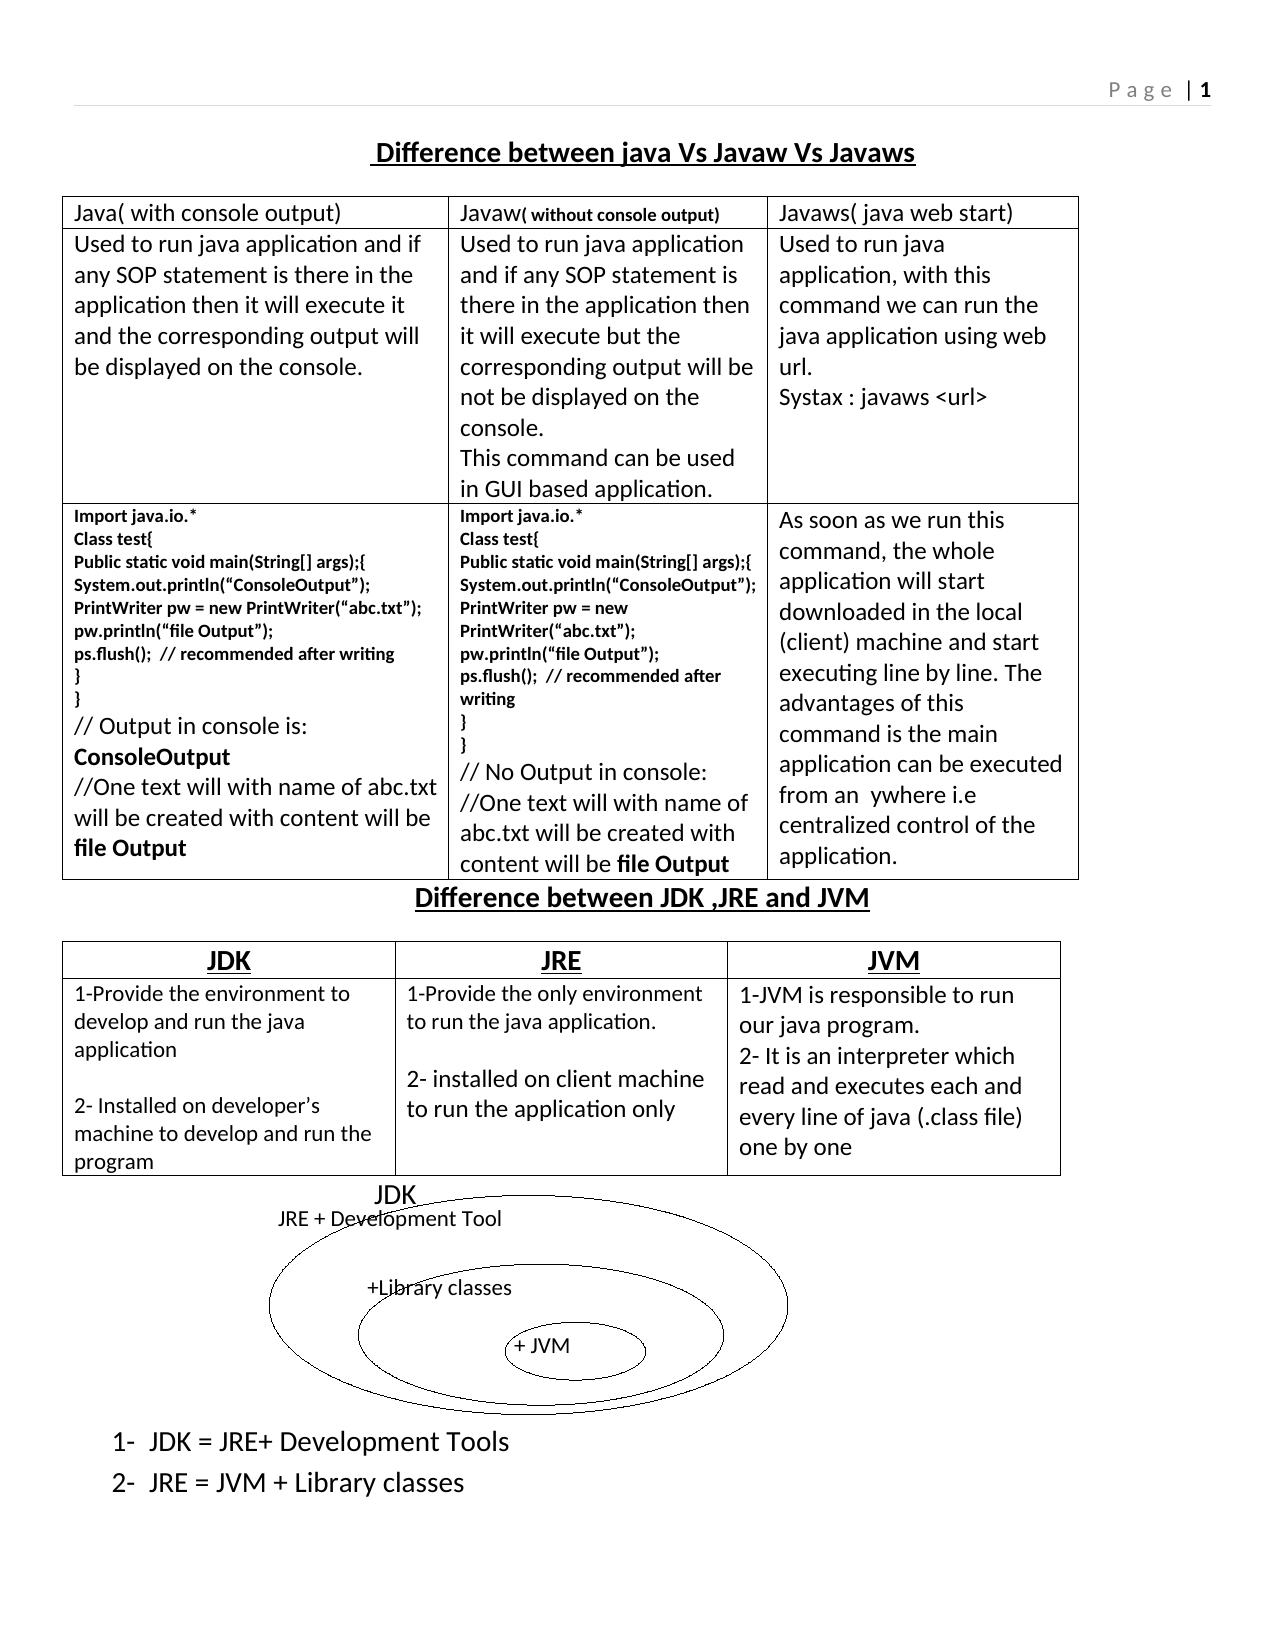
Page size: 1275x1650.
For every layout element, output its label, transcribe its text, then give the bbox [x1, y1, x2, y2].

table_cell 1-Provide the only environment to run the java application. 2- installed on client machine to run the application only [396, 979, 727, 1175]
table_cell Import java.io.* Class test{ Public static void main(String[] args);{ System.out.println(“ConsoleOutput”); PrintWriter pw = new PrintWriter(“abc.txt”); pw.println(“file Output”); ps.flush(); // recommended after writing } } // No Output in console: //One text will with name of abc.txt will be created with content will be file Output [449, 504, 767, 878]
table_cell 1-JVM is responsible to run our java program. 2- It is an interpreter which read and executes each and every line of java (.class file) one by one [728, 979, 1060, 1175]
table_cell Used to run java application, with this command we can run the java application using web url. Systax : javaws <url> [768, 229, 1078, 503]
table_cell Used to run java application and if any SOP statement is there in the application then it will execute it and the corresponding output will be displayed on the console. [63, 229, 448, 503]
table_header JDK [63, 942, 395, 978]
list JRE = JVM + Library classes [111, 1464, 1211, 1500]
table_header Javaws( java web start) [768, 197, 1078, 227]
text Difference between JDK ,JRE and JVM [74, 879, 1211, 915]
table_cell Import java.io.* Class test{ Public static void main(String[] args);{ System.out.println(“ConsoleOutput”); PrintWriter pw = new PrintWriter(“abc.txt”); pw.println(“file Output”); ps.flush(); // recommended after writing } } // Output in console is: ConsoleOutput //One text will with name of abc.txt will be created with content will be file Output [63, 504, 448, 878]
table_header JRE [396, 942, 727, 978]
list JDK = JRE+ Development Tools [111, 1423, 1211, 1459]
table_cell As soon as we run this command, the whole application will start downloaded in the local (client) machine and start executing line by line. The advantages of this command is the main application can be executed from an ywhere i.e centralized control of the application. [768, 504, 1078, 878]
table_header JVM [728, 942, 1060, 978]
table_header Javaw( without console output) [449, 197, 767, 227]
text JDK [74, 1176, 1211, 1212]
table_header Java( with console output) [63, 197, 448, 227]
table_cell 1-Provide the environment to develop and run the java application 2- Installed on developer’s machine to develop and run the program [63, 979, 395, 1175]
table_cell Used to run java application and if any SOP statement is there in the application then it will execute but the corresponding output will be not be displayed on the console. This command can be used in GUI based application. [449, 229, 767, 503]
text Difference between java Vs Javaw Vs Javaws [74, 134, 1211, 170]
